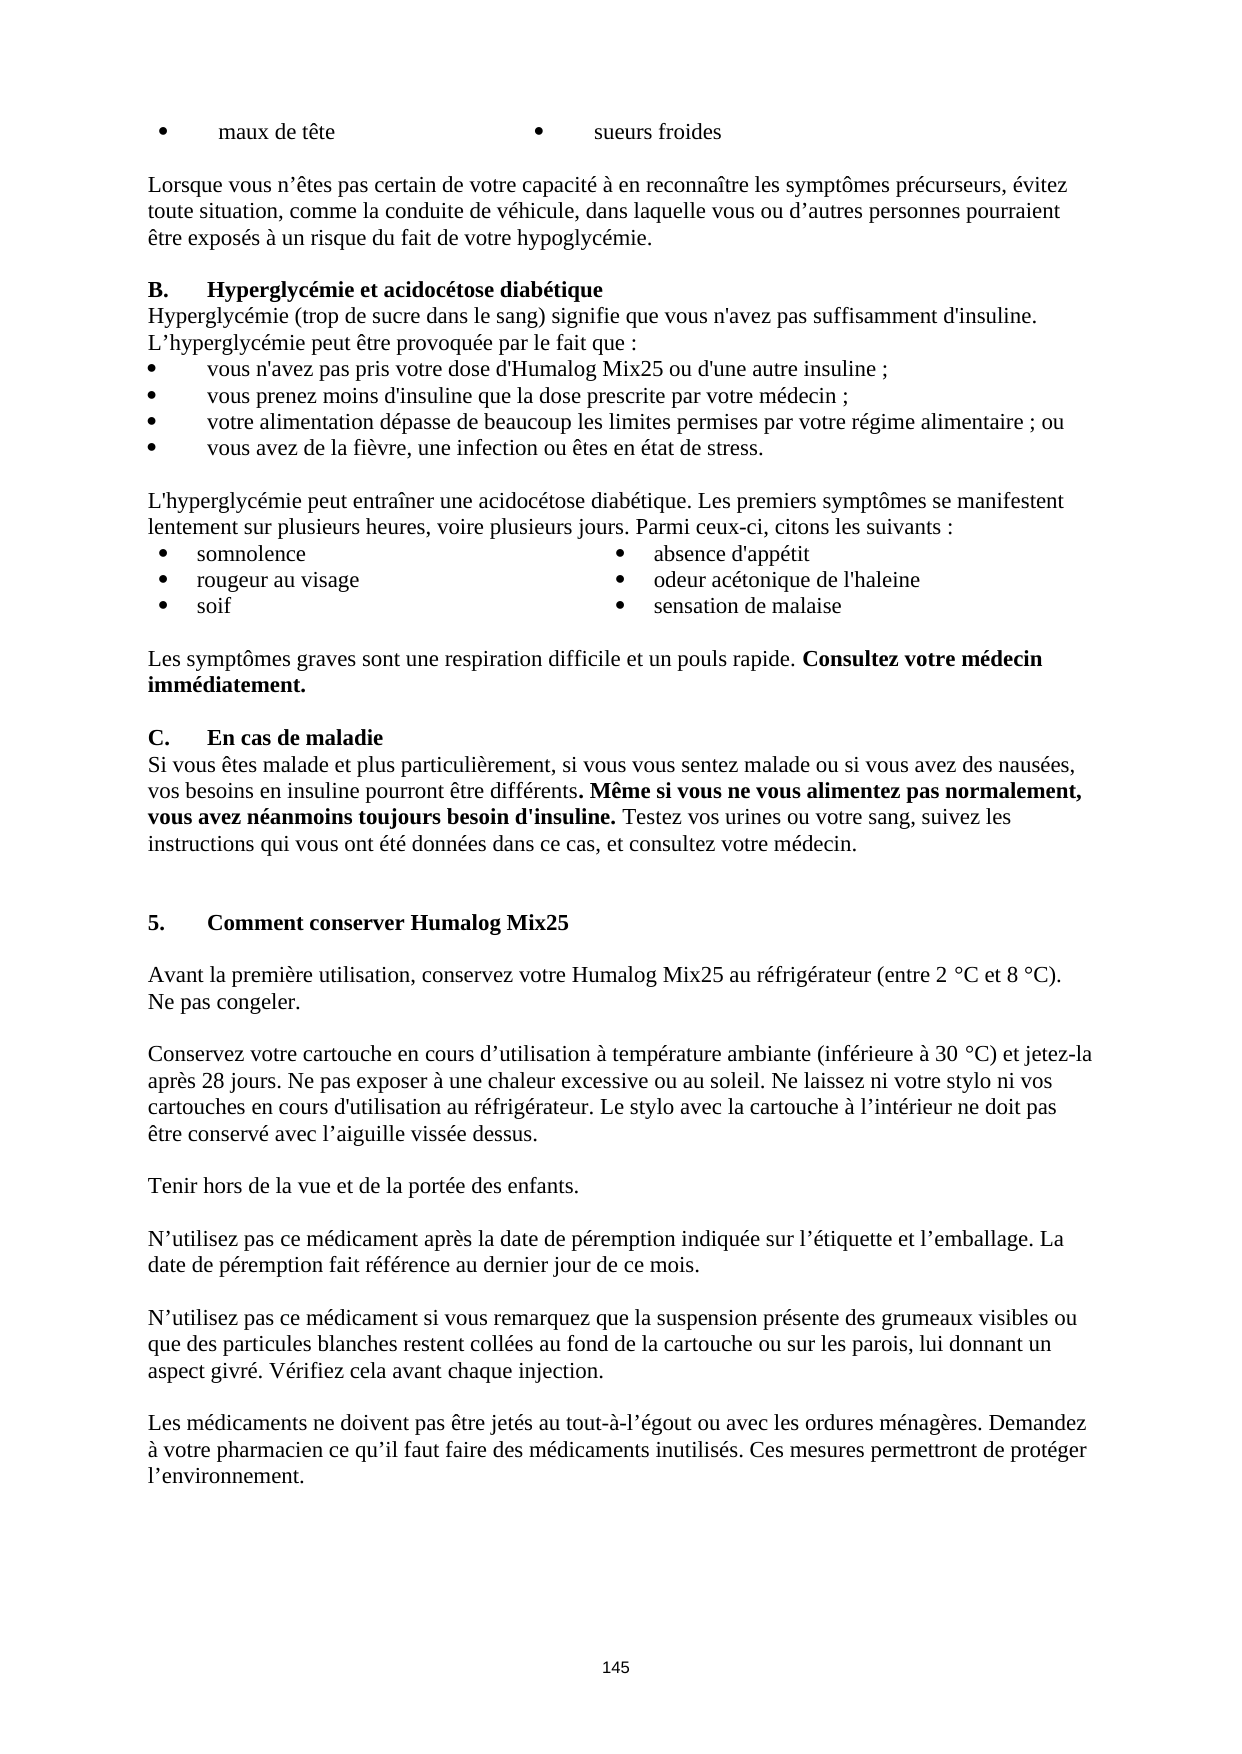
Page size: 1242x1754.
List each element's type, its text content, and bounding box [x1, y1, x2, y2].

list vous n'avez pas pris votre dose d'Humalog Mix25 ou d'une autre insuline ; [148, 355, 1094, 382]
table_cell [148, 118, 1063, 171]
text N’utilisez pas ce médicament si vous remarquez que la suspension présente des grumeaux visibles ou que des particules blanches restent collées au fond de la cartouche ou sur les parois, lui donnant un aspect givré. Vérifiez cela avant chaque injection. [148, 1304, 1094, 1383]
list En cas de maladie [148, 724, 1094, 751]
text Si vous êtes malade et plus particulièrement, si vous vous sentez malade ou si vous avez des nausées, vos besoins en insuline pourront être différents. Même si vous ne vous alimentez pas normalement, vous avez néanmoins toujours besoin d'insuline. Testez vos urines ou votre sang, suivez les instructions qui vous ont été données dans ce cas, et consultez votre médecin. [148, 751, 1094, 856]
text L'hyperglycémie peut entraîner une acidocétose diabétique. Les premiers symptômes se manifestent lentement sur plusieurs heures, voire plusieurs jours. Parmi ceux-ci, citons les suivants : [148, 487, 1094, 540]
text Lorsque vous n’êtes pas certain de votre capacité à en reconnaître les symptômes précurseurs, évitez toute situation, comme la conduite de véhicule, dans laquelle vous ou d’autres personnes pourraient être exposés à un risque du fait de votre hypoglycémie. [148, 171, 1094, 250]
list votre alimentation dépasse de beaucoup les limites permises par votre régime alimentaire ; ou [148, 408, 1094, 434]
list Hyperglycémie et acidocétose diabétique [148, 276, 1094, 303]
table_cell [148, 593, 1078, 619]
text Conservez votre cartouche en cours d’utilisation à température ambiante (inférieure à 30 °C) et jetez-la après 28 jours. Ne pas exposer à une chaleur excessive ou au soleil. Ne laissez ni votre stylo ni vos cartouches en cours d'utilisation au réfrigérateur. Le stylo avec la cartouche à l’intérieur ne doit pas être conservé avec l’aiguille vissée dessus. [148, 1041, 1094, 1146]
list Comment conserver Humalog Mix25 [148, 909, 1094, 935]
list vous prenez moins d'insuline que la dose prescrite par votre médecin ; [148, 382, 1094, 408]
text Les symptômes graves sont une respiration difficile et un pouls rapide. Consultez votre médecin immédiatement. [148, 645, 1094, 698]
text Hyperglycémie (trop de sucre dans le sang) signifie que vous n'avez pas suffisamment d'insuline. L’hyperglycémie peut être provoquée par le fait que : [148, 303, 1094, 355]
list vous avez de la fièvre, une infection ou êtes en état de stress. [148, 434, 1094, 461]
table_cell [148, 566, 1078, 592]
text N’utilisez pas ce médicament après la date de péremption indiquée sur l’étiquette et l’emballage. La date de péremption fait référence au dernier jour de ce mois. [148, 1225, 1094, 1278]
text Tenir hors de la vue et de la portée des enfants. [148, 1172, 1094, 1199]
text Les médicaments ne doivent pas être jetés au tout-à-l’égout ou avec les ordures ménagères. Demandez à votre pharmacien ce qu’il faut faire des médicaments inutilisés. Ces mesures permettront de protéger l’environnement. [148, 1409, 1094, 1488]
text Avant la première utilisation, conservez votre Humalog Mix25 au réfrigérateur (entre 2 °C et 8 °C). Ne pas congeler. [148, 961, 1094, 1014]
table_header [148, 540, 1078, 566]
